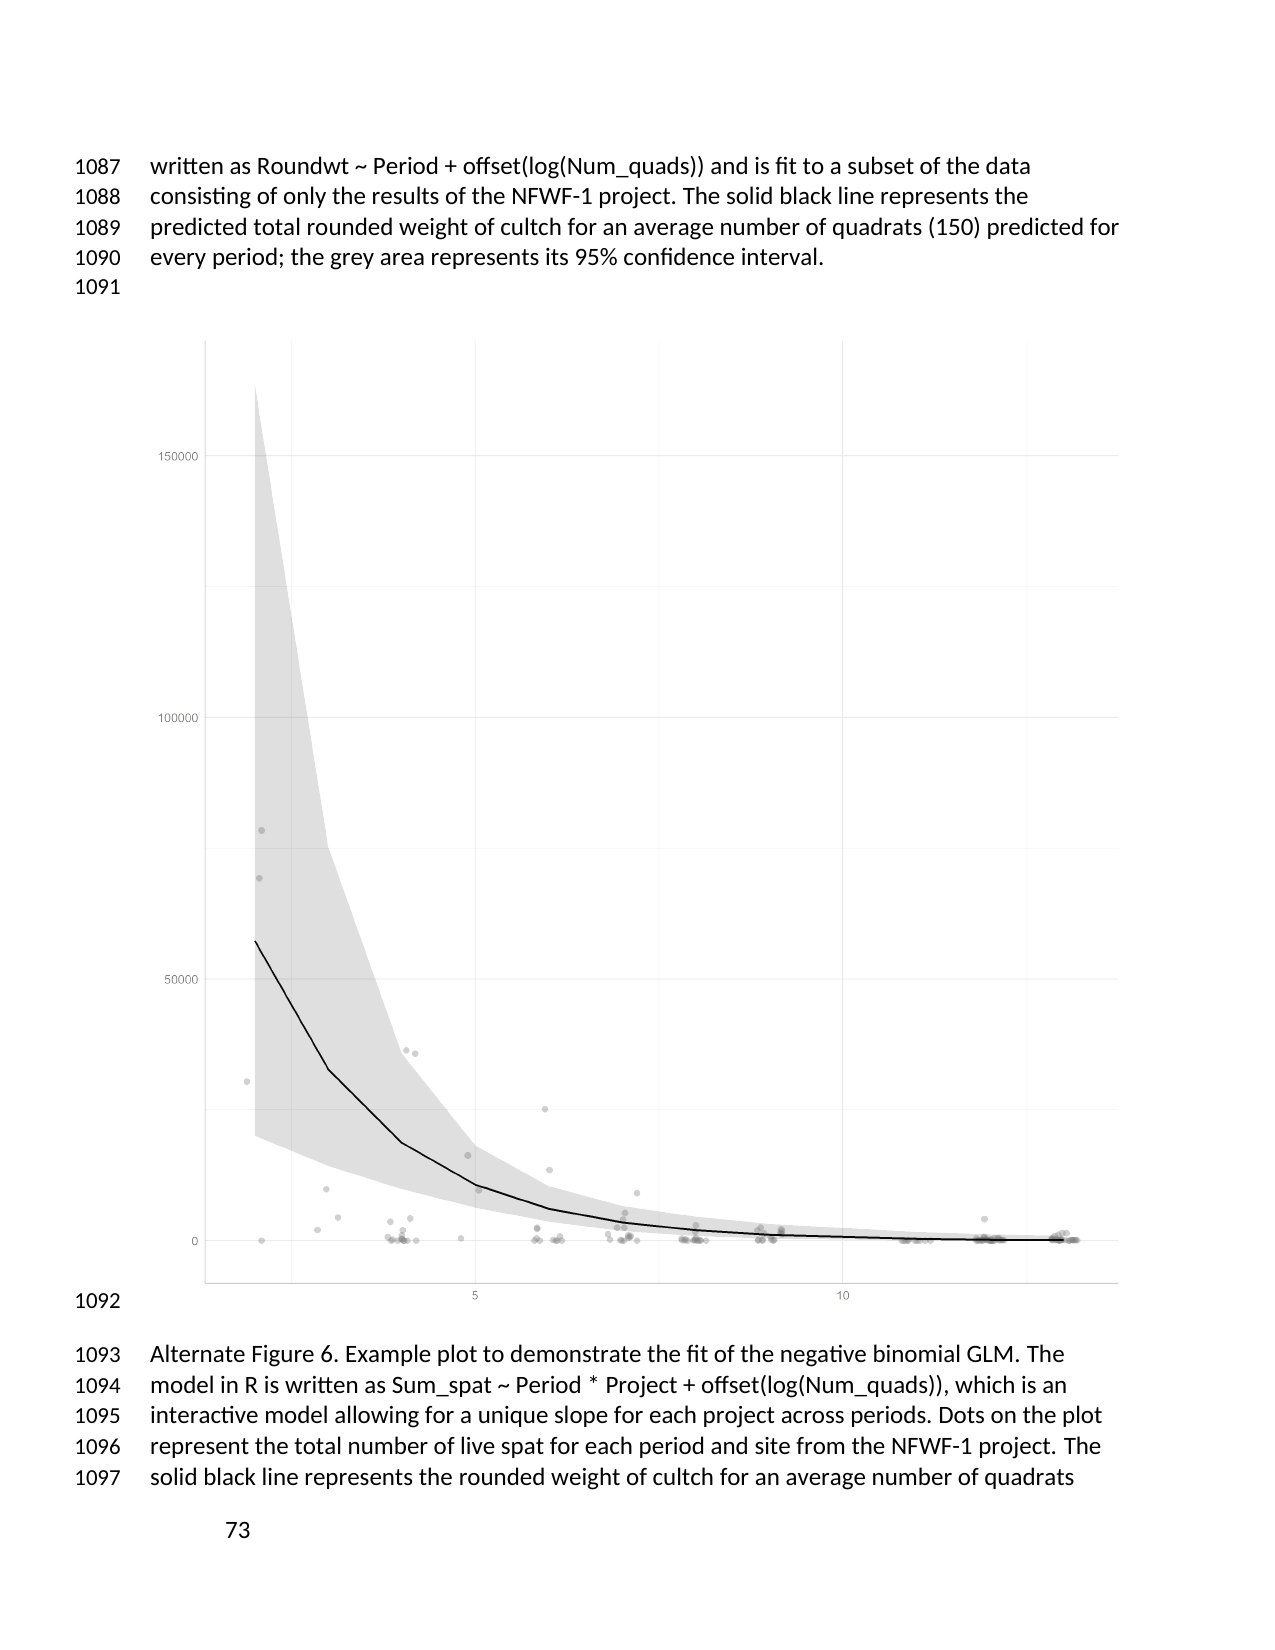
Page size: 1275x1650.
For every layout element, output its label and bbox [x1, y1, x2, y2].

text [150, 150, 1125, 272]
text [150, 1339, 1125, 1491]
picture [150, 333, 1125, 1309]
